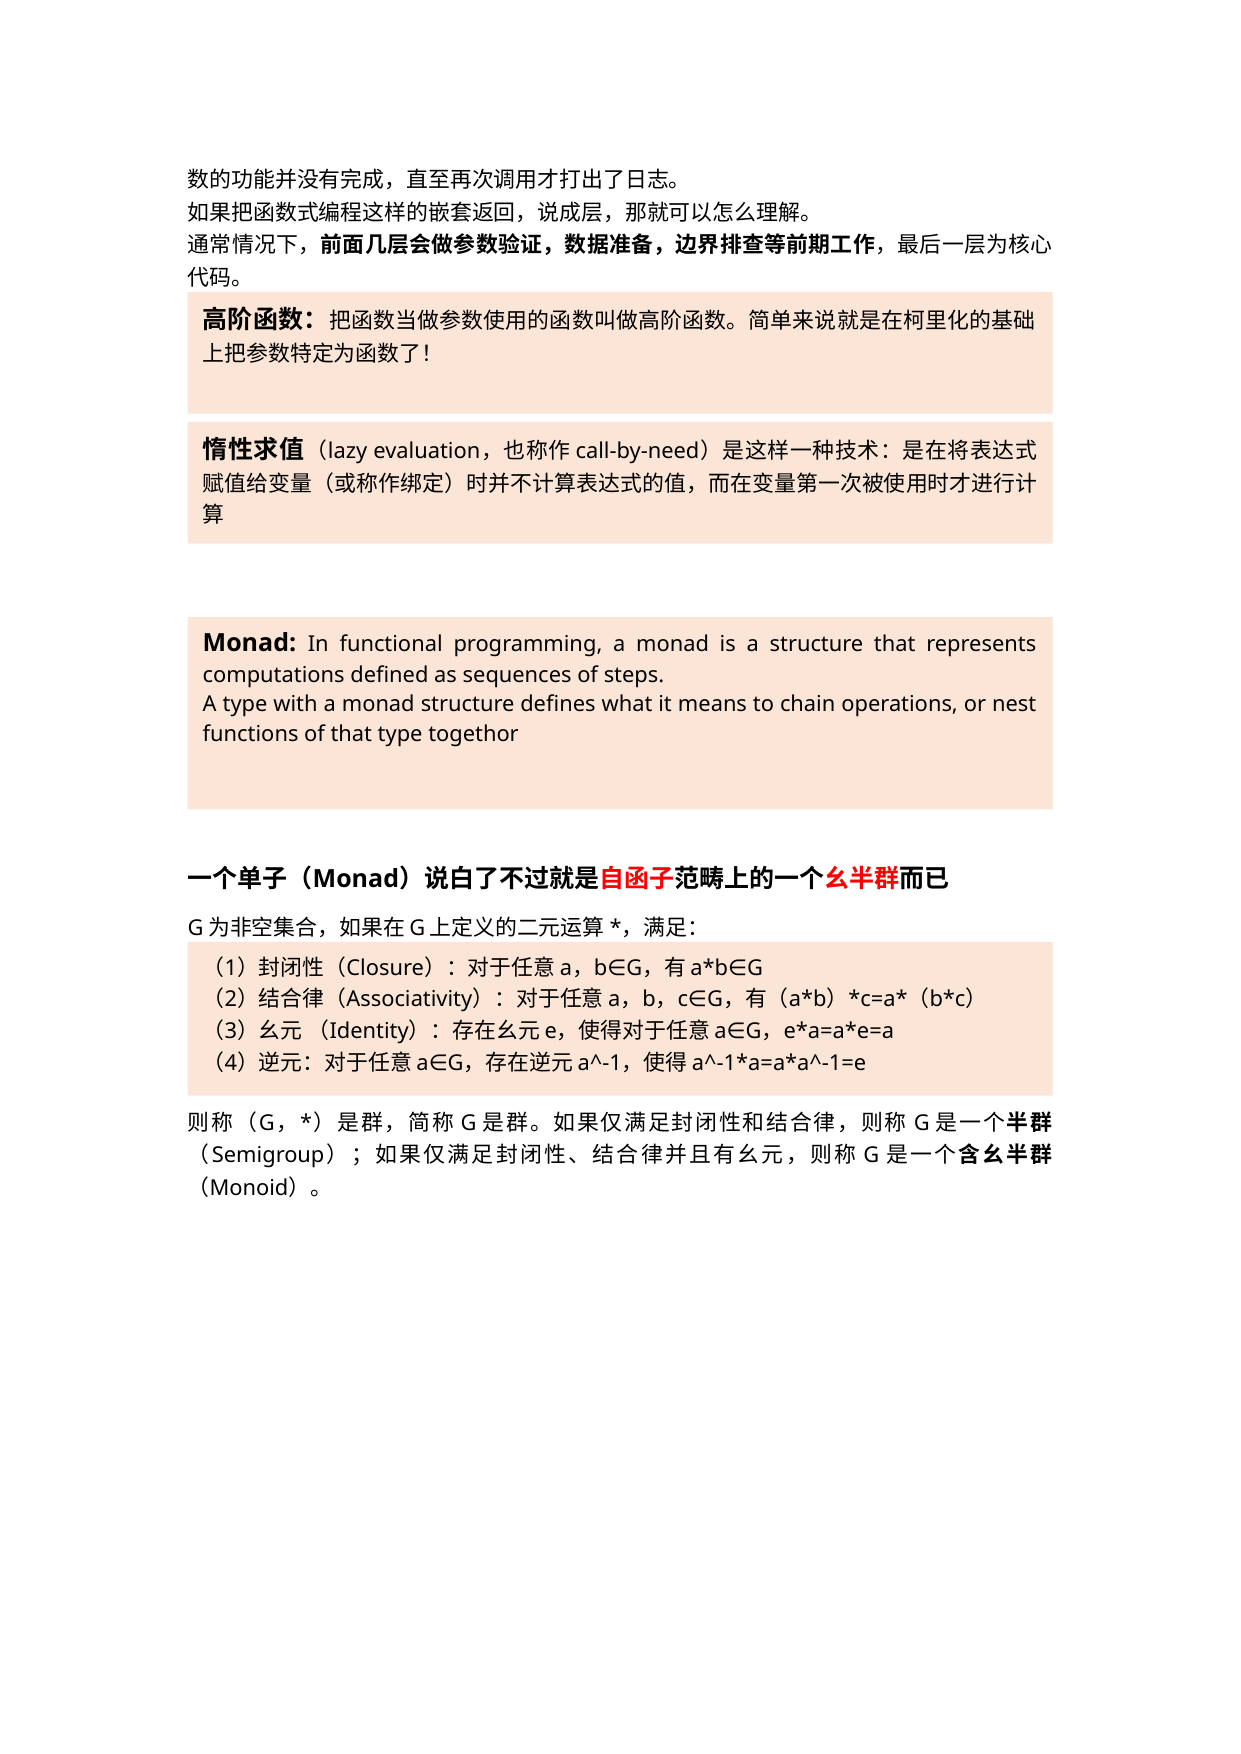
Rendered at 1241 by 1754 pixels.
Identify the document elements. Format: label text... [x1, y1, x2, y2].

text 通常情况下，前面几层会做参数验证，数据准备，边界排查等前期工作，最后一层为核心代码。 [187, 227, 1053, 291]
text G为非空集合，如果在G上定义的二元运算 *，满足： [187, 909, 1053, 941]
text 一个单子（Monad）说白了不过就是自函子范畴上的一个幺半群而已 [187, 844, 1053, 909]
text 则称（G，*）是群，简称G是群。如果仅满足封闭性和结合律，则称G是一个半群（Semigroup）；如果仅满足封闭性、结合律并且有幺元，则称G是一个含幺半群（Monoid）。 [187, 1104, 1053, 1202]
text 如果把函数式编程这样的嵌套返回，说成层，那就可以怎么理解。 [187, 194, 1053, 227]
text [187, 162, 1053, 194]
